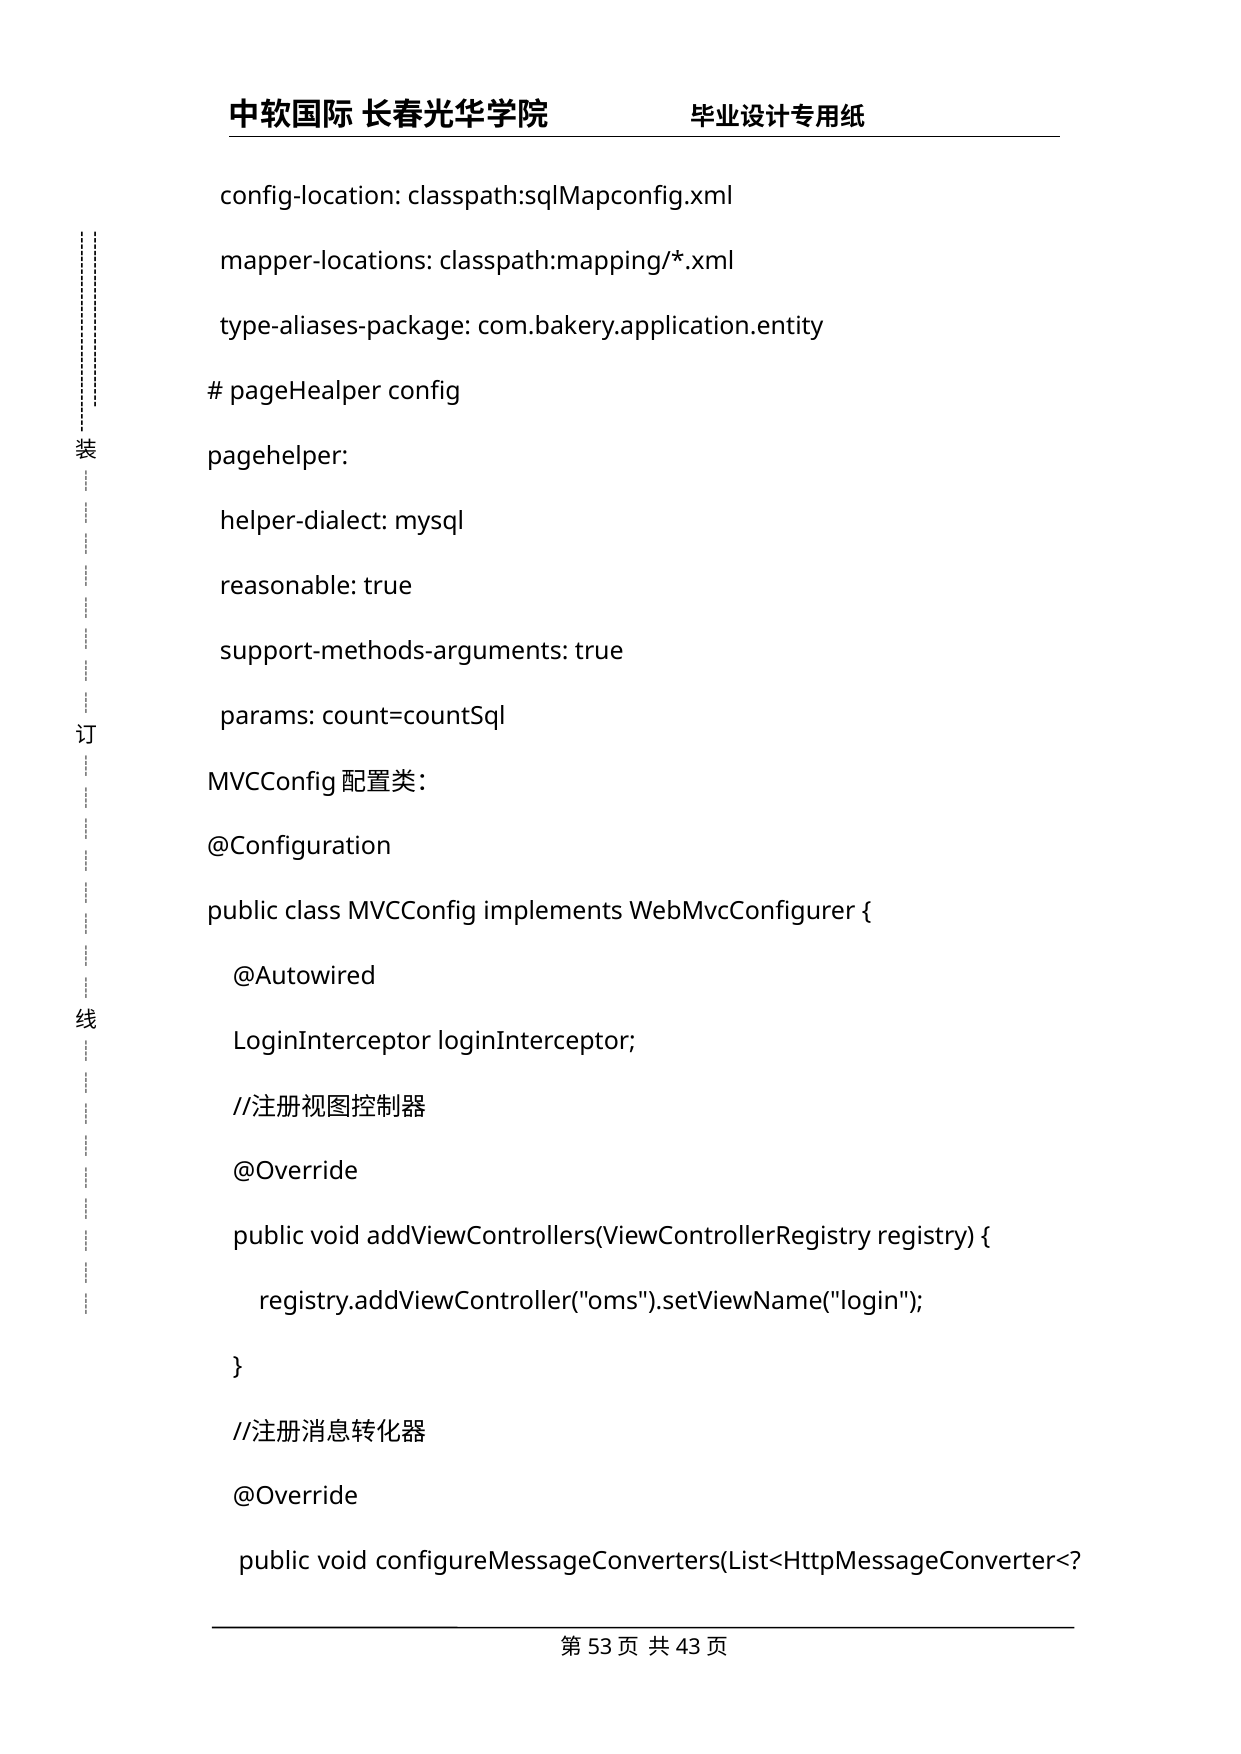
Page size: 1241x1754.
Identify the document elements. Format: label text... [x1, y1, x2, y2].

text MVCConfig配置类： [207, 747, 1082, 812]
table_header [196, 162, 1107, 747]
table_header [196, 812, 1093, 1592]
